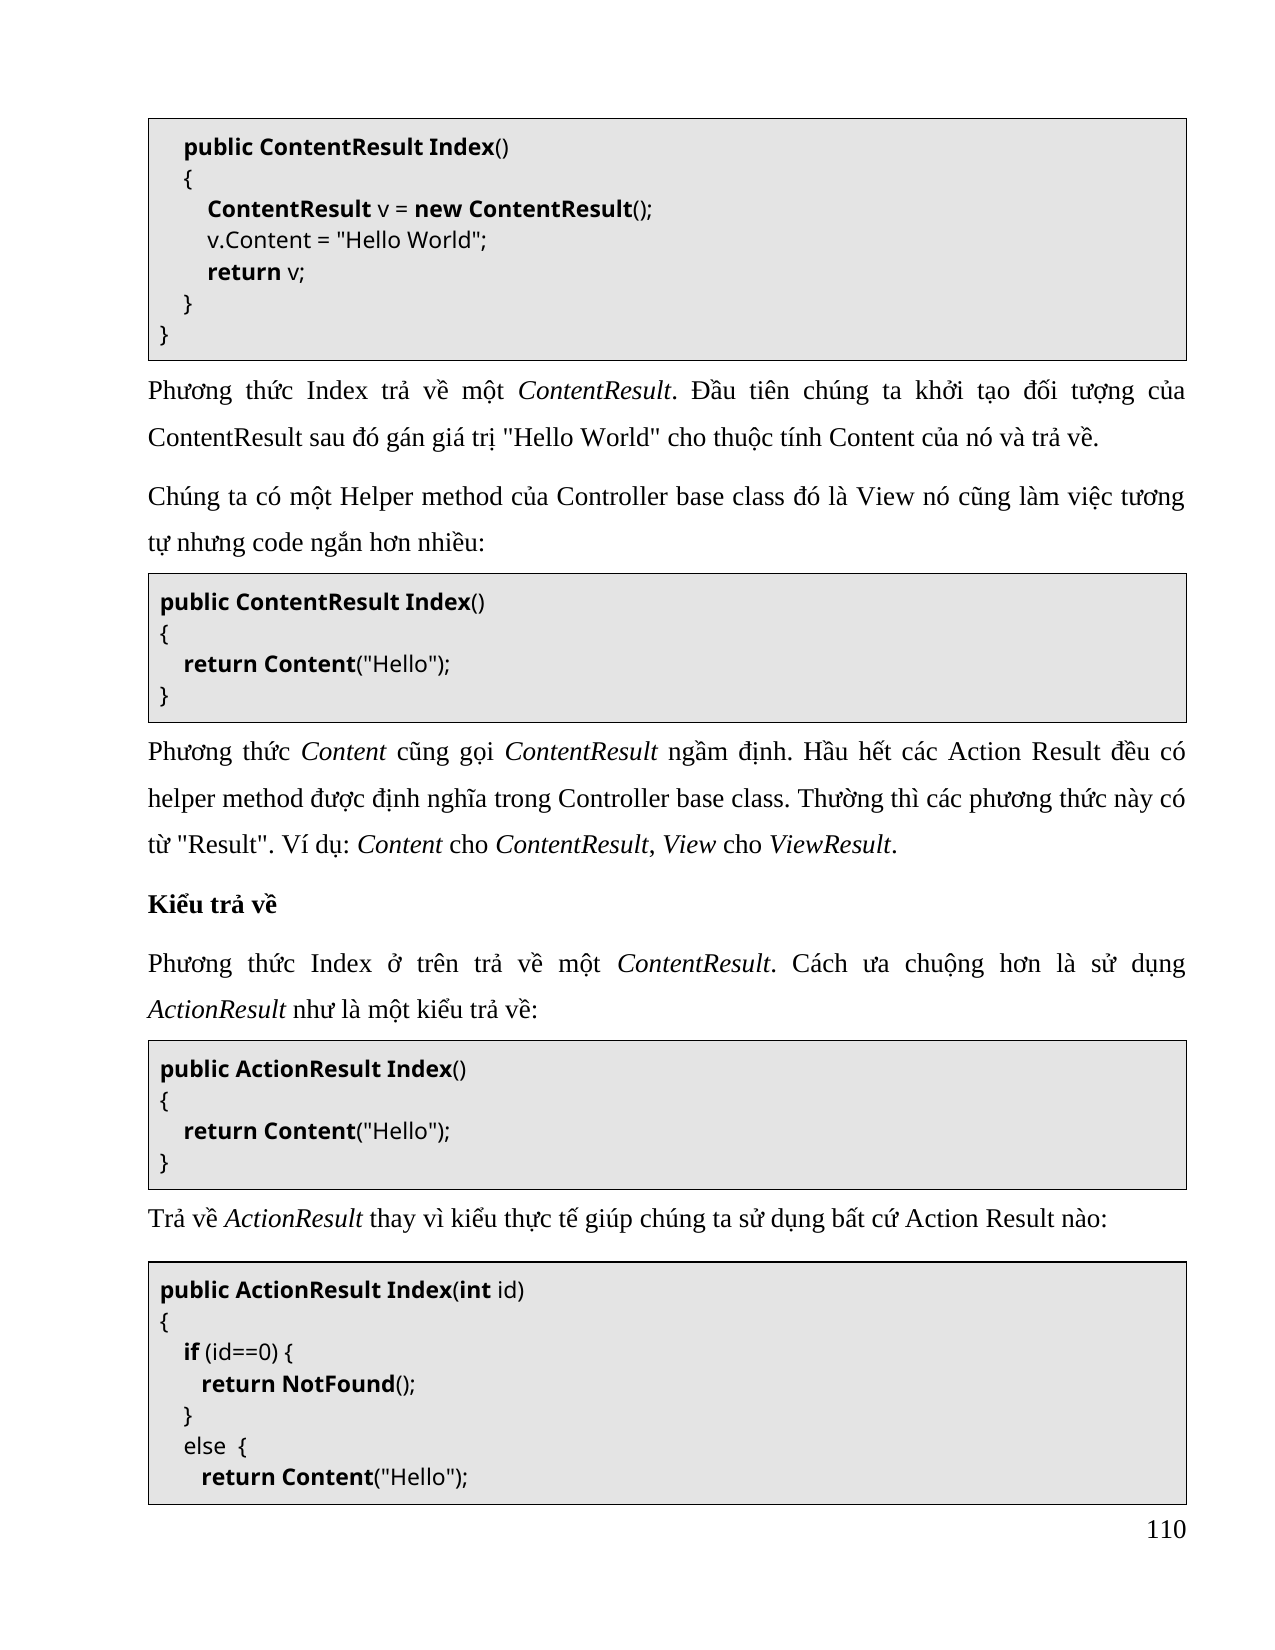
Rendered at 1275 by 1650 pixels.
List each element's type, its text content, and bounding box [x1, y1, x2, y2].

text Chúng ta có một Helper method của Controller base class đó là View nó cũng làm việc tương tự nhưng code ngắn hơn nhiều: [148, 480, 1186, 558]
text Phương thức Index trả về một ContentResult. Đầu tiên chúng ta khởi tạo đối tượng của ContentResult sau đó gán giá trị "Hello World" cho thuộc tính Content của nó và trả về. [148, 374, 1186, 452]
table_header public ActionResult Index() { return Content("Hello"); } [149, 1041, 1186, 1189]
text Kiểu trả về [148, 888, 1186, 919]
table_header public ContentResult Index() { return Content("Hello"); } [149, 574, 1186, 722]
table_header public ActionResult Index(int id) { if (id==0) { return NotFound(); } else { return Content("Hello"); } } [149, 1263, 1186, 1504]
text Trả về ActionResult thay vì kiểu thực tế giúp chúng ta sử dụng bất cứ Action Result nào: [148, 1202, 1186, 1233]
text Phương thức Content cũng gọi ContentResult ngầm định. Hầu hết các Action Result đều có helper method được định nghĩa trong Controller base class. Thường thì các phương thức này có từ "Result". Ví dụ: Content cho ContentResult, View cho ViewResult. [148, 735, 1186, 860]
text Phương thức Index ở trên trả về một ContentResult. Cách ưa chuộng hơn là sử dụng ActionResult như là một kiểu trả về: [148, 947, 1186, 1025]
